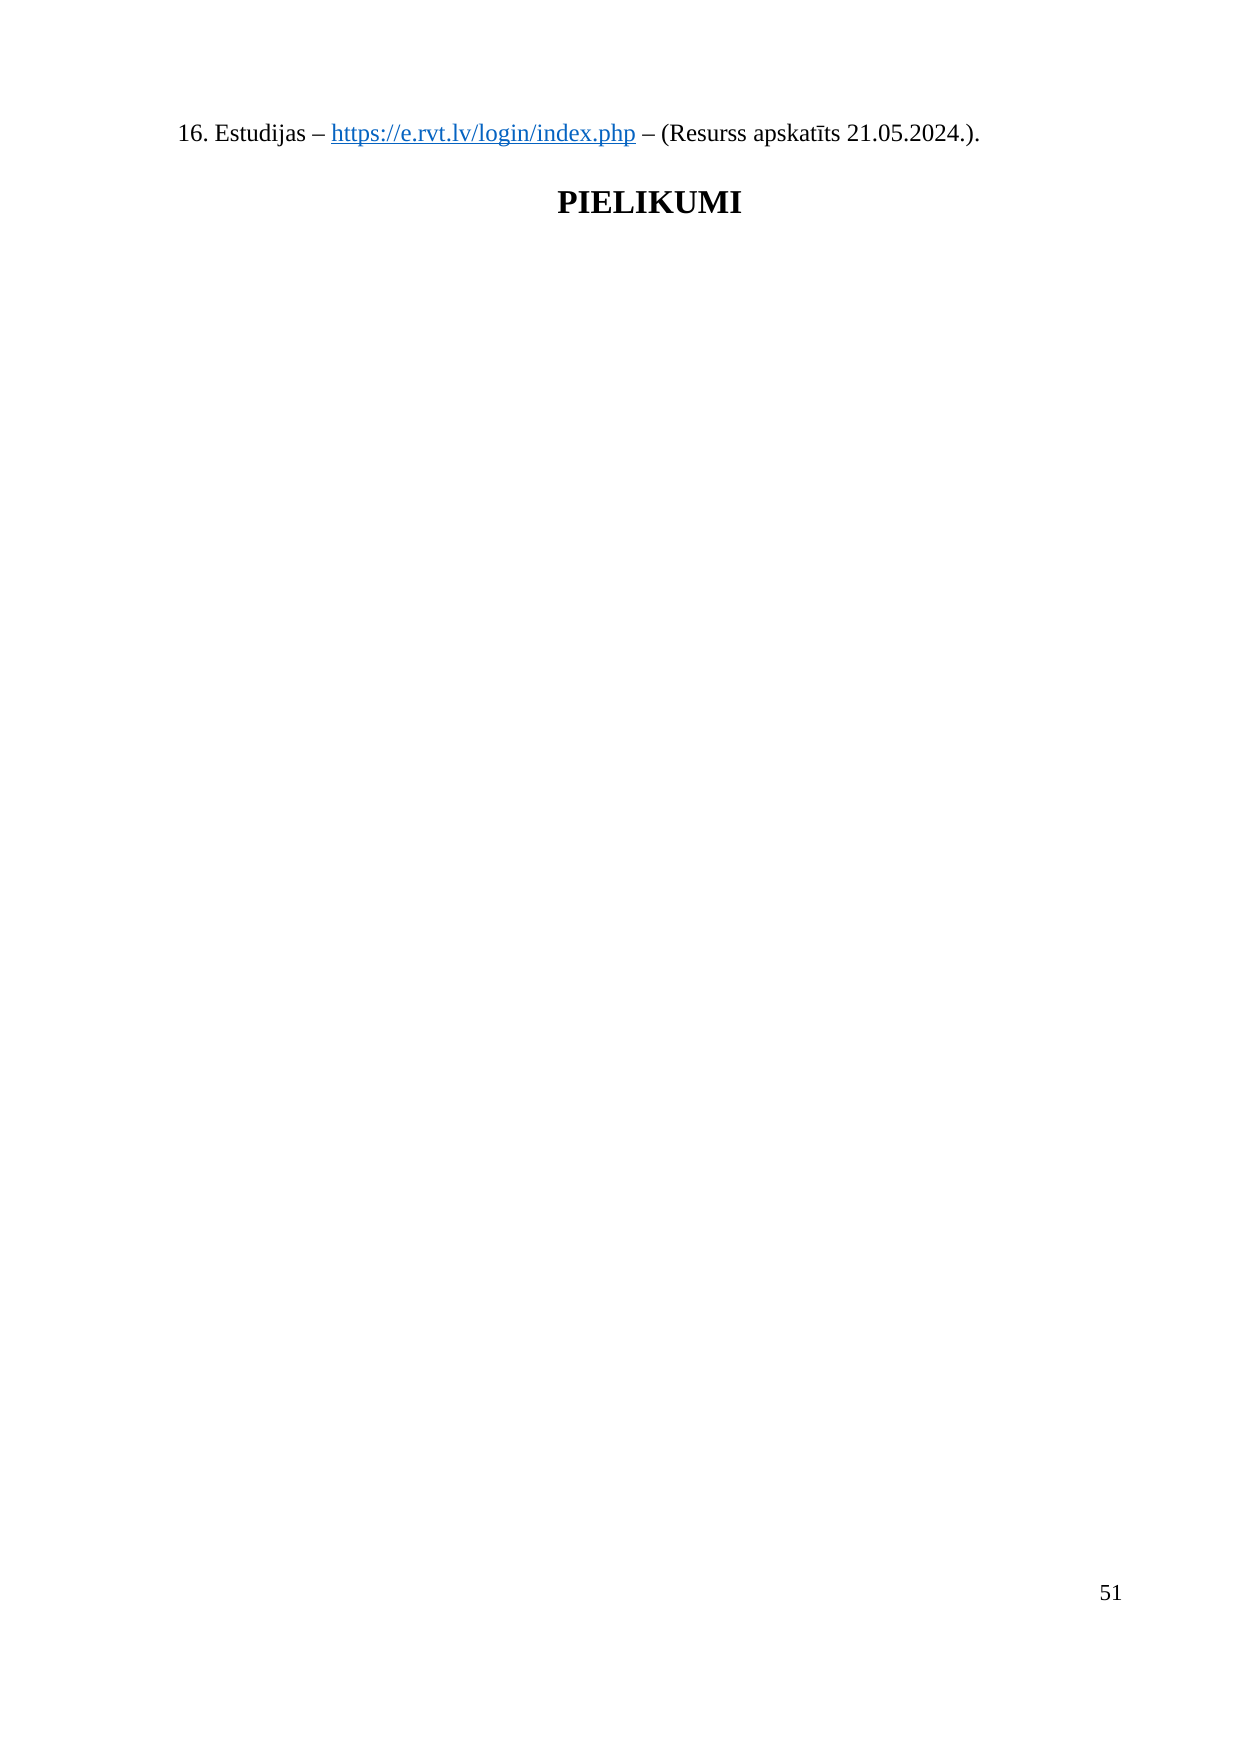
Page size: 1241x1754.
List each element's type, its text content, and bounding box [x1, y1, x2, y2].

subtitle PIELIKUMI [177, 182, 1122, 220]
list Estudijas – https://e.rvt.lv/login/index.php – (Resurss apskatīts 21.05.2024.). [177, 118, 1122, 147]
